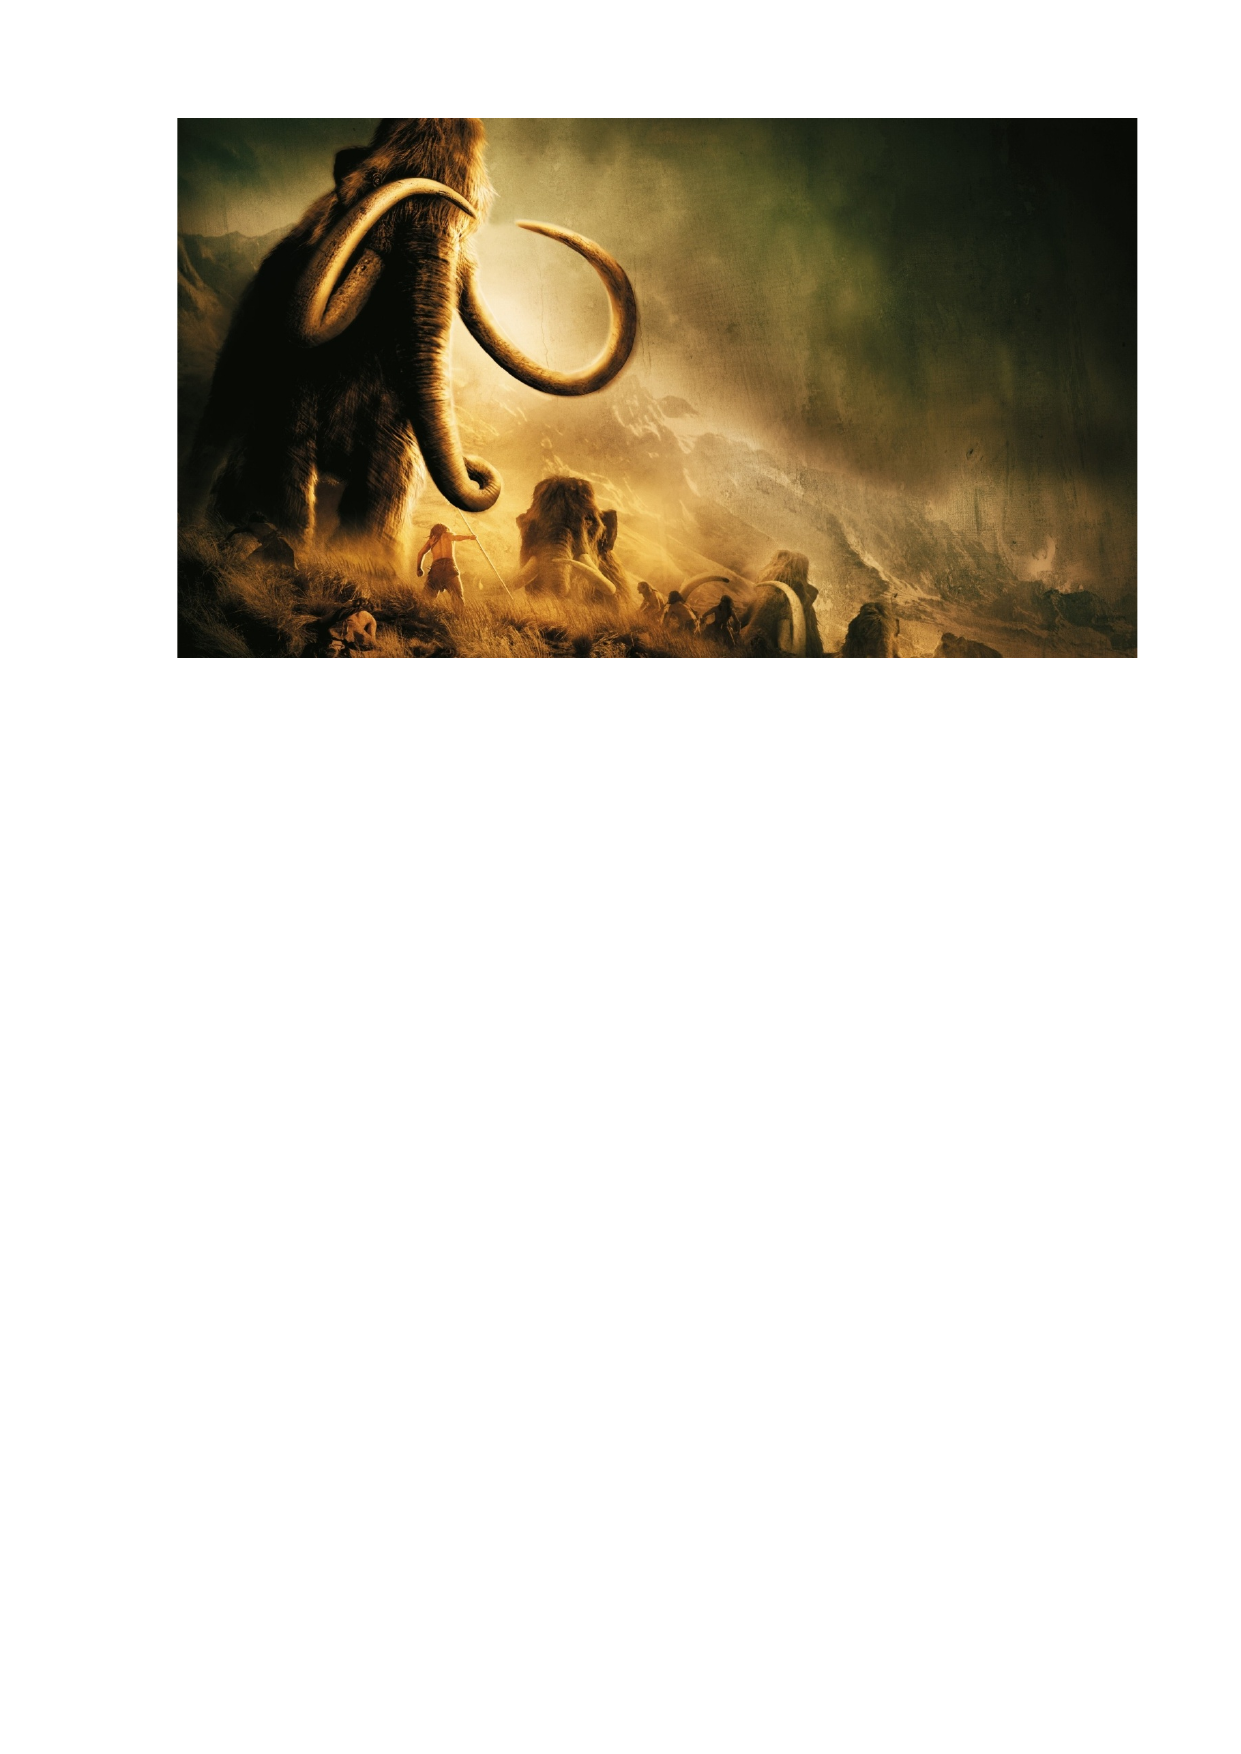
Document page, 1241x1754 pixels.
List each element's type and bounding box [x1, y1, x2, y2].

picture [177, 118, 1138, 658]
